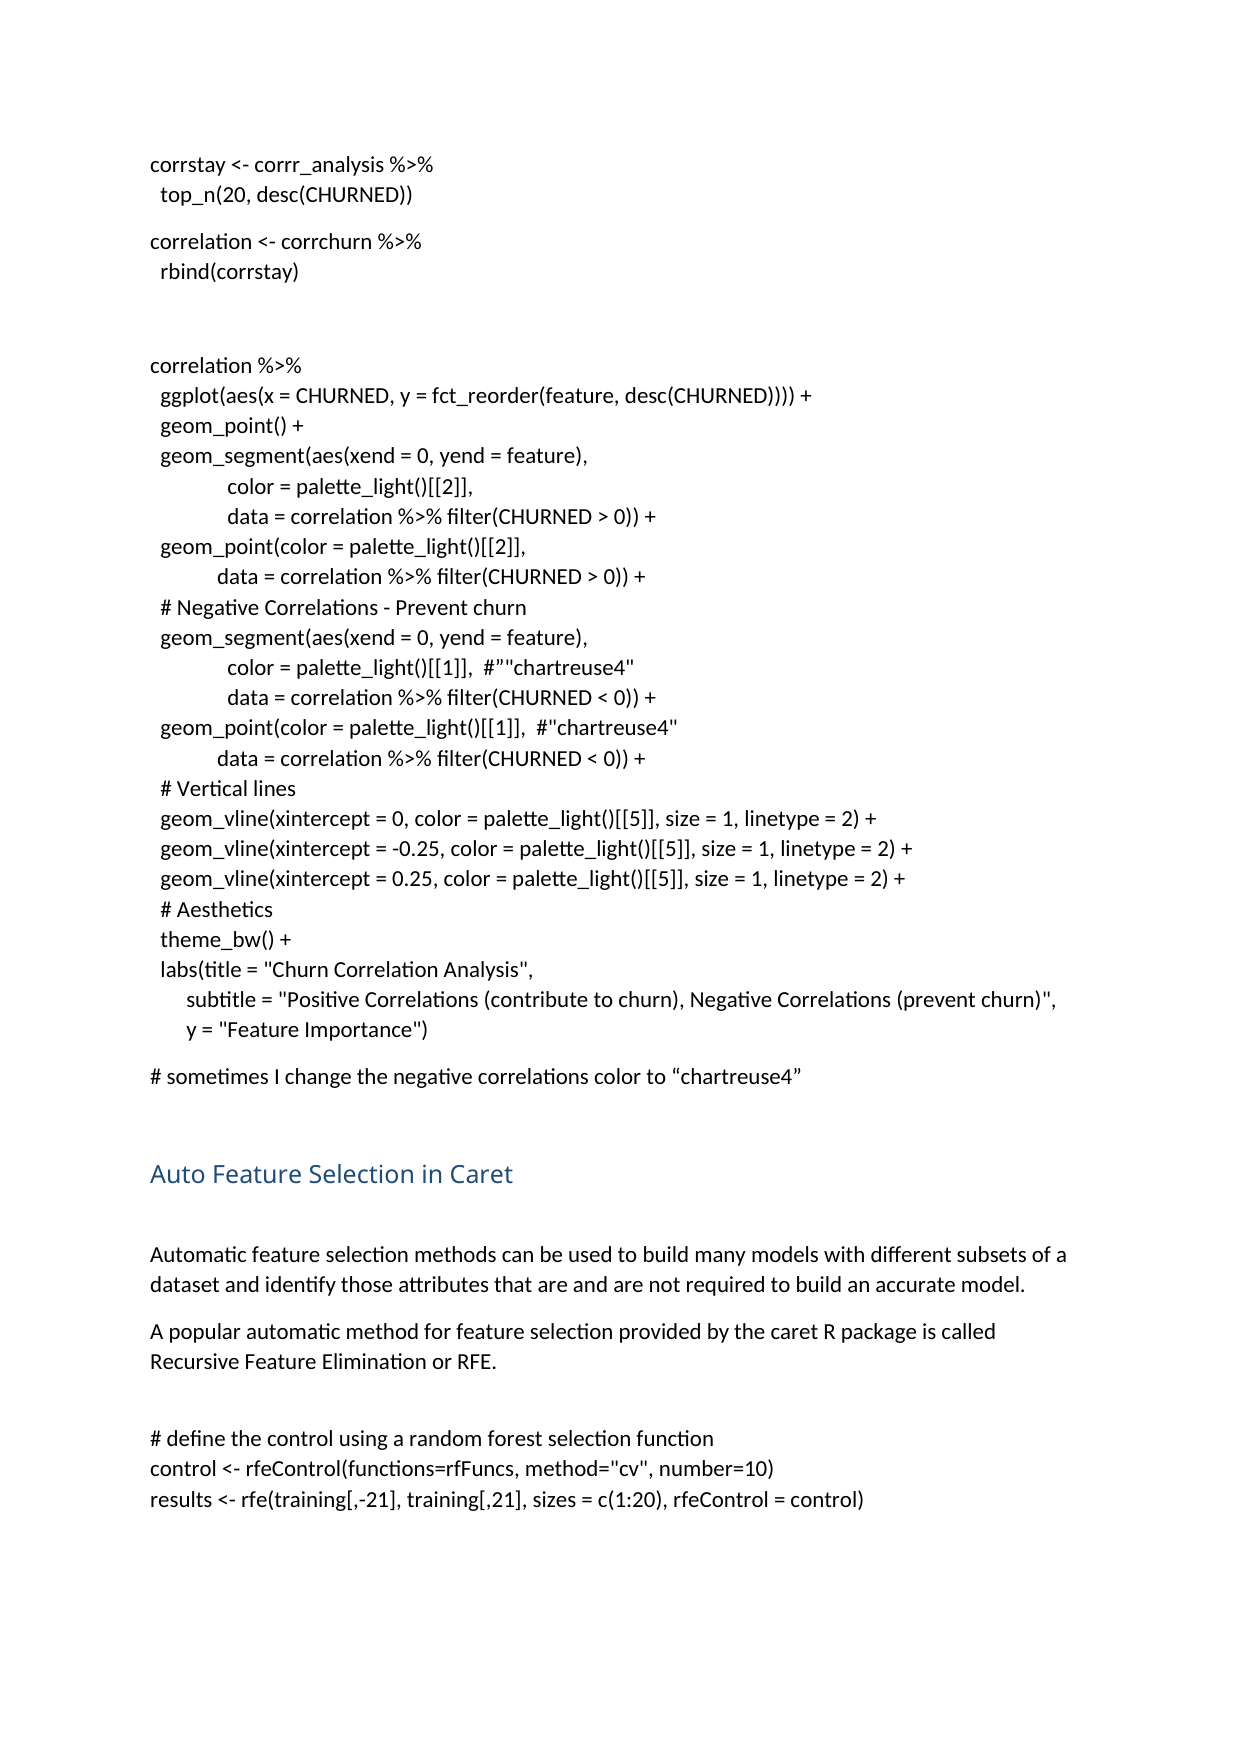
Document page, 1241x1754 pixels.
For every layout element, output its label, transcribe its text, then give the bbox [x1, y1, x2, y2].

text # define the control using a random forest selection function control <- rfeControl(functions=rfFuncs, method="cv", number=10) results <- rfe(training[,-21], training[,21], sizes = c(1:20), rfeControl = control) [150, 1394, 1090, 1513]
text correlation <- corrchurn %>% rbind(corrstay) [150, 227, 1090, 285]
text corrstay <- corrr_analysis %>% top_n(20, desc(CHURNED)) [150, 150, 1090, 208]
text # sometimes I change the negative correlations color to “chartreuse4” [150, 1062, 1090, 1091]
text A popular automatic method for feature selection provided by the caret R package is called Recursive Feature Elimination or RFE. [150, 1317, 1090, 1375]
text correlation %>% ggplot(aes(x = CHURNED, y = fct_reorder(feature, desc(CHURNED)))) + geom_point() + geom_segment(aes(xend = 0, yend = feature), color = palette_light()[[2]], data = correlation %>% filter(CHURNED > 0)) + geom_point(color = palette_light()[[2]], data = correlation %>% filter(CHURNED > 0)) + # Negative Correlations - Prevent churn geom_segment(aes(xend = 0, yend = feature), color = palette_light()[[1]], #”"chartreuse4" data = correlation %>% filter(CHURNED < 0)) + geom_point(color = palette_light()[[1]], #"chartreuse4" data = correlation %>% filter(CHURNED < 0)) + # Vertical lines geom_vline(xintercept = 0, color = palette_light()[[5]], size = 1, linetype = 2) + geom_vline(xintercept = -0.25, color = palette_light()[[5]], size = 1, linetype = 2) + geom_vline(xintercept = 0.25, color = palette_light()[[5]], size = 1, linetype = 2) + # Aesthetics theme_bw() + labs(title = "Churn Correlation Analysis", subtitle = "Positive Correlations (contribute to churn), Negative Correlations (prevent churn)", y = "Feature Importance") [150, 351, 1090, 1044]
subtitle Auto Feature Selection in Caret [150, 1156, 1090, 1190]
text Automatic feature selection methods can be used to build many models with different subsets of a dataset and identify those attributes that are and are not required to build an accurate model. [150, 1240, 1090, 1298]
